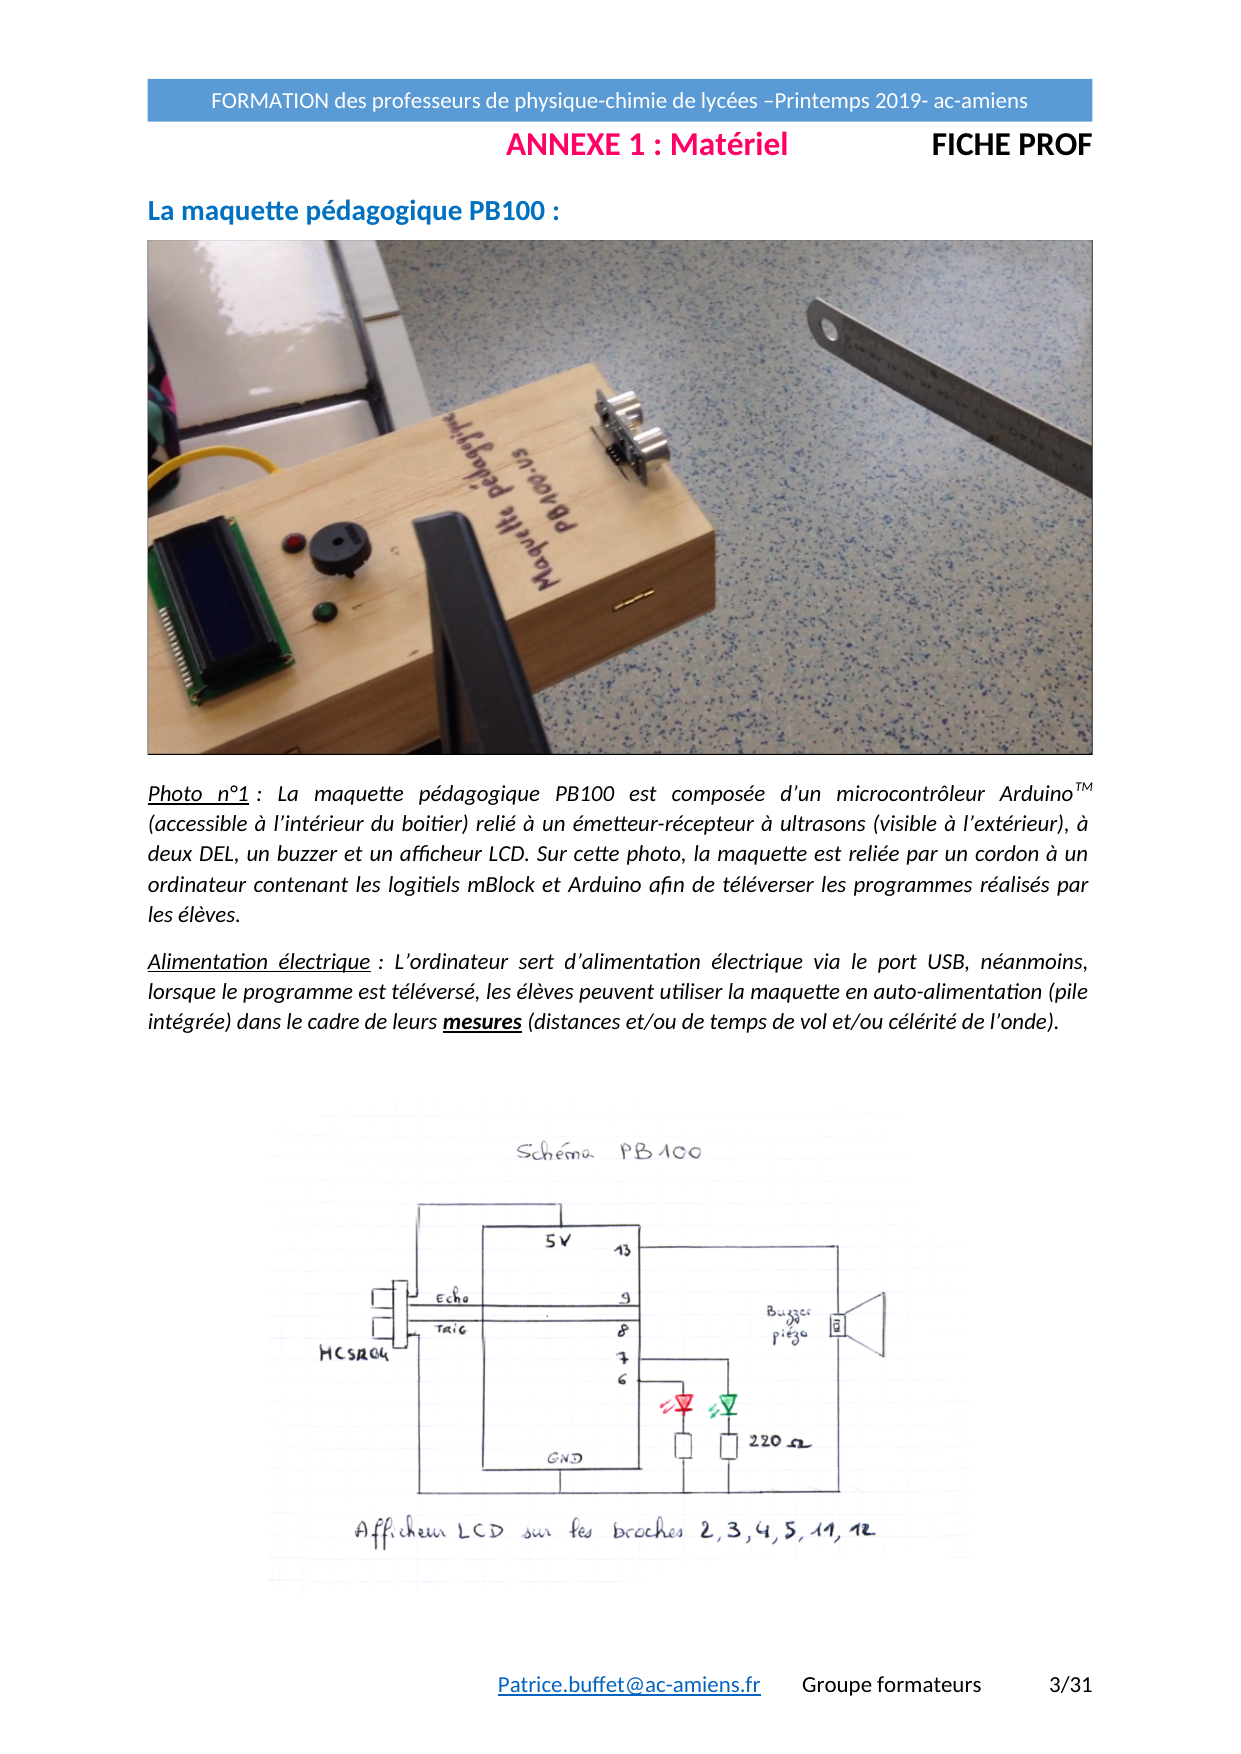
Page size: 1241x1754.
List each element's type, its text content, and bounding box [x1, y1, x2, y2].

text ANNEXE 1 : Matériel FICHE PROF [148, 122, 1093, 164]
picture [269, 1101, 971, 1593]
text Photo n°1 : La maquette pédagogique PB100 est composée d’un microcontrôleur ArduinoTM (accessible à l’intérieur du boitier) relié à un émetteur-récepteur à ultrasons (visible à l’extérieur), à deux DEL, un buzzer et un afficheur LCD. Sur cette photo, la maquette est reliée par un cordon à un ordinateur contenant les logitiels mBlock et Arduino afin de téléverser les programmes réalisés par les élèves. [148, 779, 1093, 928]
text La maquette pédagogique PB100 : [148, 192, 1093, 227]
picture [147, 240, 1093, 755]
text Alimentation électrique : L’ordinateur sert d’alimentation électrique via le port USB, néanmoins, lorsque le programme est téléversé, les élèves peuvent utiliser la maquette en auto-alimentation (pile intégrée) dans le cadre de leurs mesures (distances et/ou de temps de vol et/ou célérité de l’onde). [148, 947, 1093, 1035]
